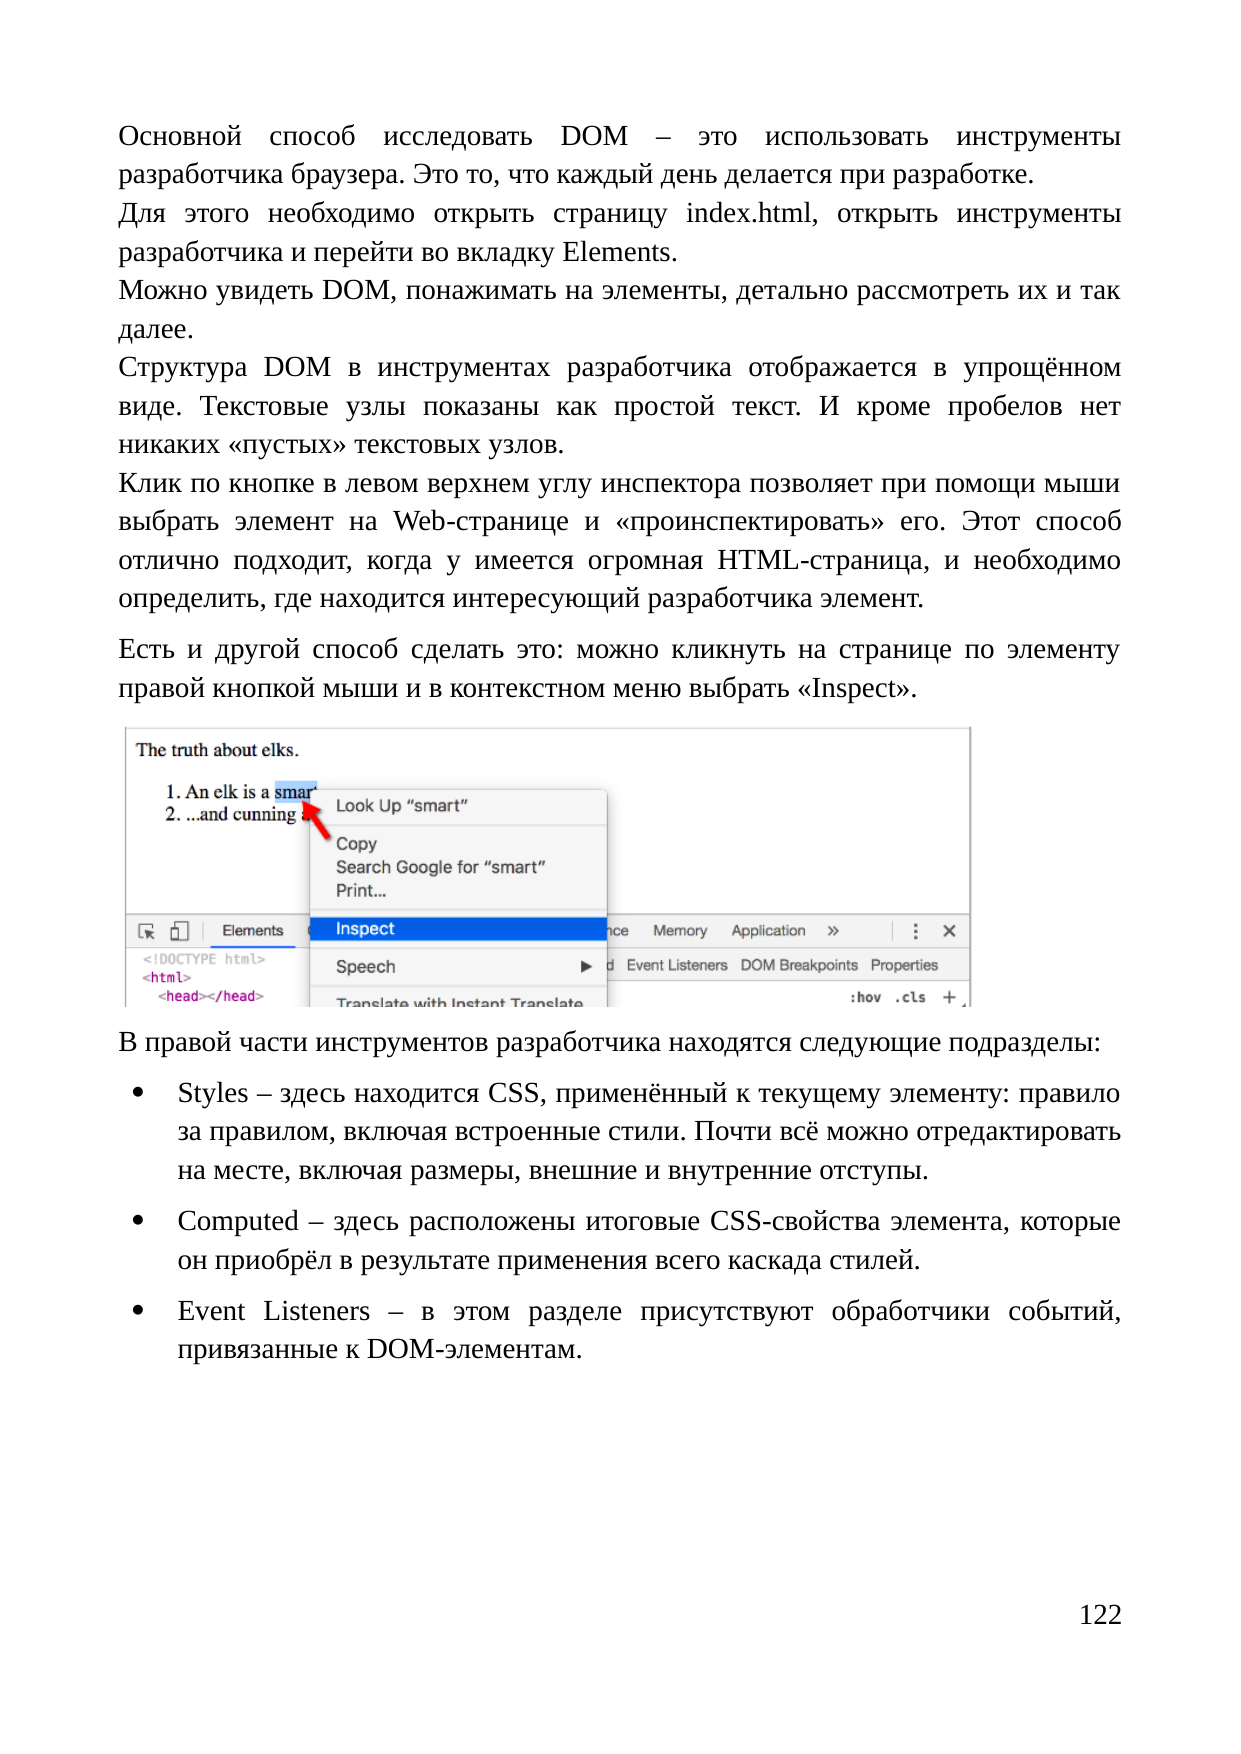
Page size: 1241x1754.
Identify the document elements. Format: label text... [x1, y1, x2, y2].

list Styles – здесь находится CSS, применённый к текущему элементу: правило за правилом, включая встроенные стили. Почти всё можно отредактировать на месте, включая размеры, внешние и внутренние отступы. [133, 1075, 1122, 1186]
text В правой части инструментов разработчика находятся следующие подразделы: [118, 1024, 1122, 1057]
text Есть и другой способ сделать это: можно кликнуть на странице по элементу правой кнопкой мыши и в контекстном меню выбрать «Inspect». [118, 632, 1122, 704]
picture [118, 721, 981, 1007]
text Можно увидеть DOM, понажимать на элементы, детально рассмотреть их и так далее. [118, 272, 1122, 344]
list Computed – здесь расположены итоговые CSS-свойства элемента, которые он приобрёл в результате применения всего каскада стилей. [133, 1203, 1122, 1275]
list Event Listeners – в этом разделе присутствуют обработчики событий, привязанные к DOM-элементам. [133, 1293, 1122, 1365]
text Основной способ исследовать DOM – это использовать инструменты разработчика браузера. Это то, что каждый день делается при разработке. [118, 118, 1122, 190]
text Клик по кнопке в левом верхнем углу инспектора позволяет при помощи мыши выбрать элемент на Web-странице и «проинспектировать» его. Этот способ отлично подходит, когда у имеется огромная HTML-страница, и необходимо определить, где находится интересующий разработчика элемент. [118, 465, 1122, 614]
text Структура DOM в инструментах разработчика отображается в упрощённом виде. Текстовые узлы показаны как простой текст. И кроме пробелов нет никаких «пустых» текстовых узлов. [118, 349, 1122, 460]
text Для этого необходимо открыть страницу index.html, открыть инструменты разработчика и перейти во вкладку Elements. [118, 195, 1122, 267]
